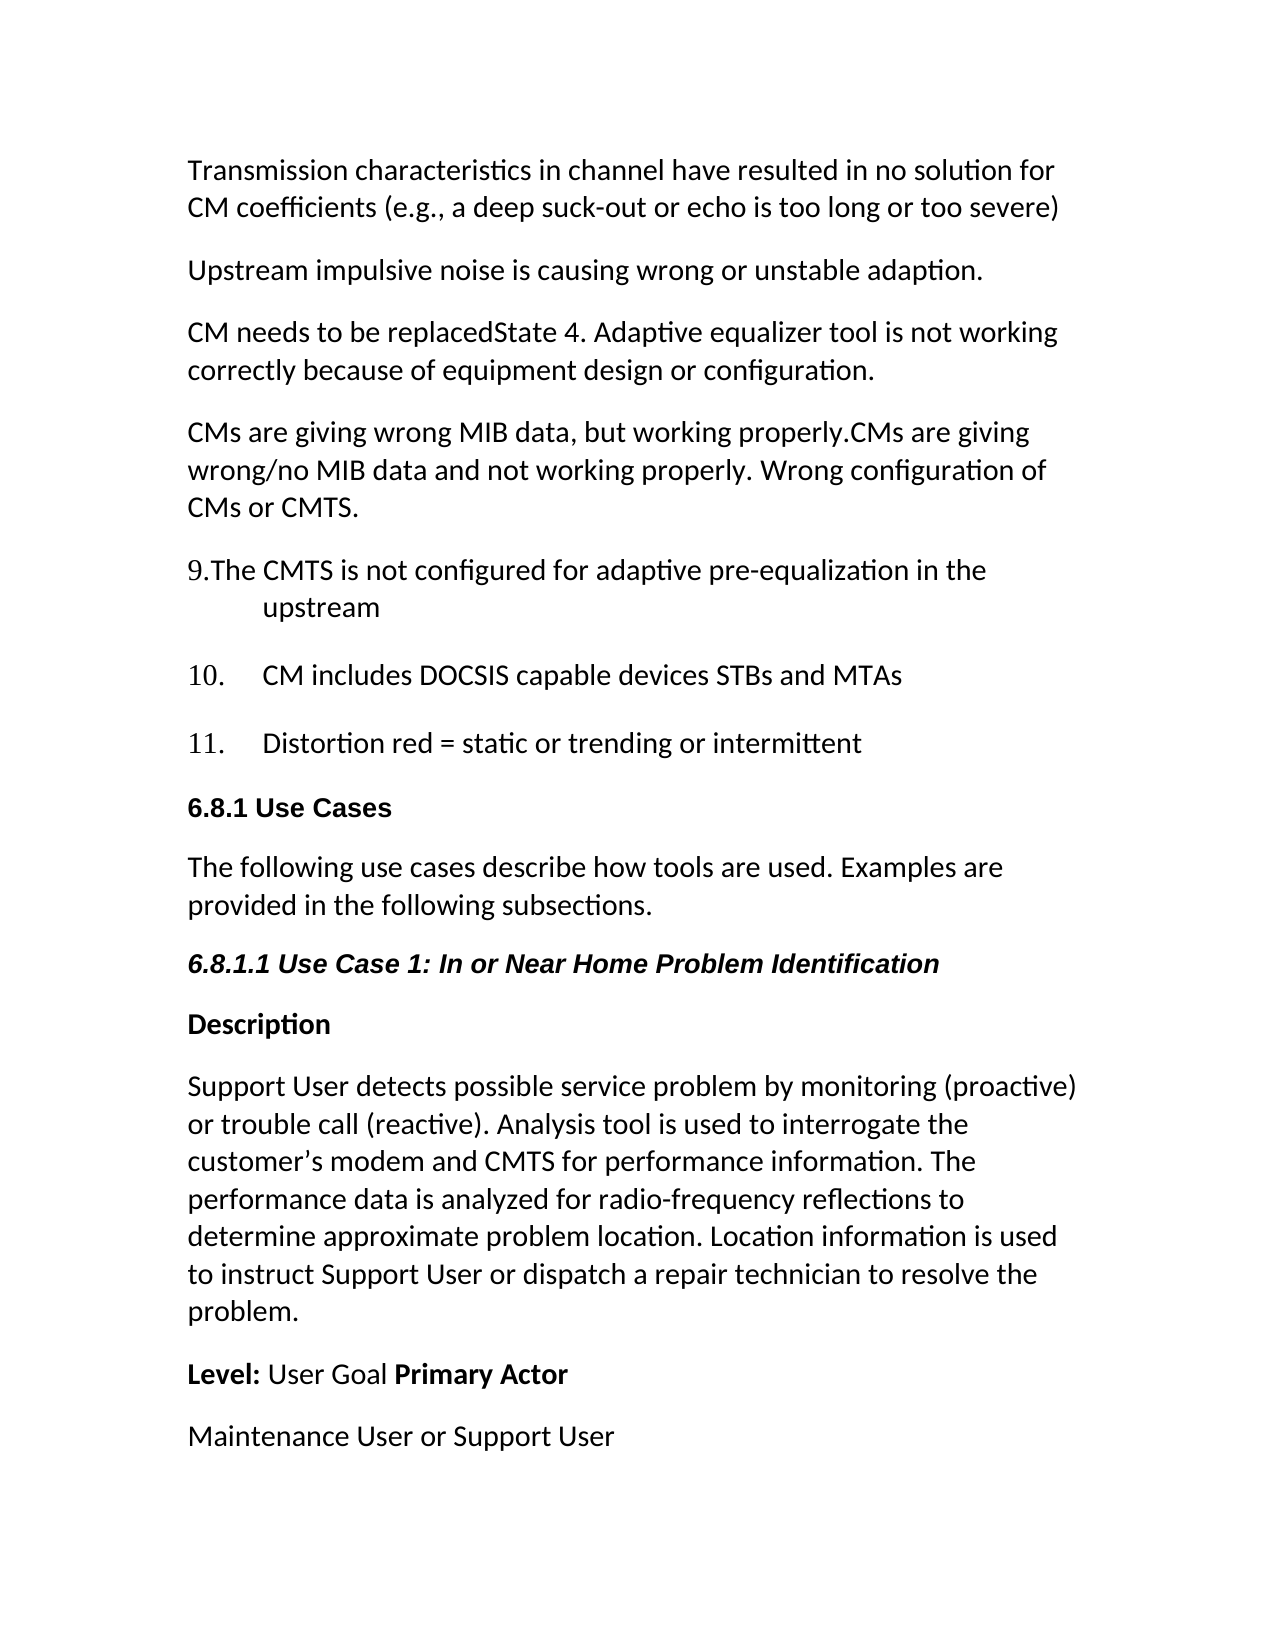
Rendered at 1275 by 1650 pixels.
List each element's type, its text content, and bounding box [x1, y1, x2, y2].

list The CMTS is not configured for adaptive pre-equalization in the upstream [187, 550, 1087, 625]
text Support User detects possible service problem by monitoring (proactive) or trouble call (reactive). Analysis tool is used to interrogate the customer’s modem and CMTS for performance information. The performance data is analyzed for radio-frequency reflections to determine approximate problem location. Location information is used to instruct Support User or dispatch a repair technician to resolve the problem. [187, 1067, 1087, 1329]
text 6.8.1.1 Use Case 1: In or Near Home Problem Identification [187, 948, 1087, 979]
text Transmission characteristics in channel have resulted in no solution for CM coefficients (e.g., a deep suck-out or echo is too long or too severe) [187, 150, 1087, 225]
text The following use cases describe how tools are used. Examples are provided in the following subsections. [187, 848, 1087, 923]
text 6.8.1 Use Cases [187, 792, 1087, 823]
text CM needs to be replaced State 4. Adaptive equalizer tool is not working correctly because of equipment design or configuration. [187, 312, 1087, 387]
list CM includes DOCSIS capable devices STBs and MTAs [187, 656, 1087, 693]
text Maintenance User or Support User [187, 1417, 1087, 1454]
text Level: User Goal Primary Actor [187, 1354, 1087, 1392]
text Description [187, 1004, 1087, 1042]
text Upstream impulsive noise is causing wrong or unstable adaption. [187, 250, 1087, 287]
text CMs are giving wrong MIB data, but working properly. CMs are giving wrong/no MIB data and not working properly. Wrong configuration of CMs or CMTS. [187, 412, 1087, 525]
list Distortion red = static or trending or intermittent [187, 723, 1087, 761]
